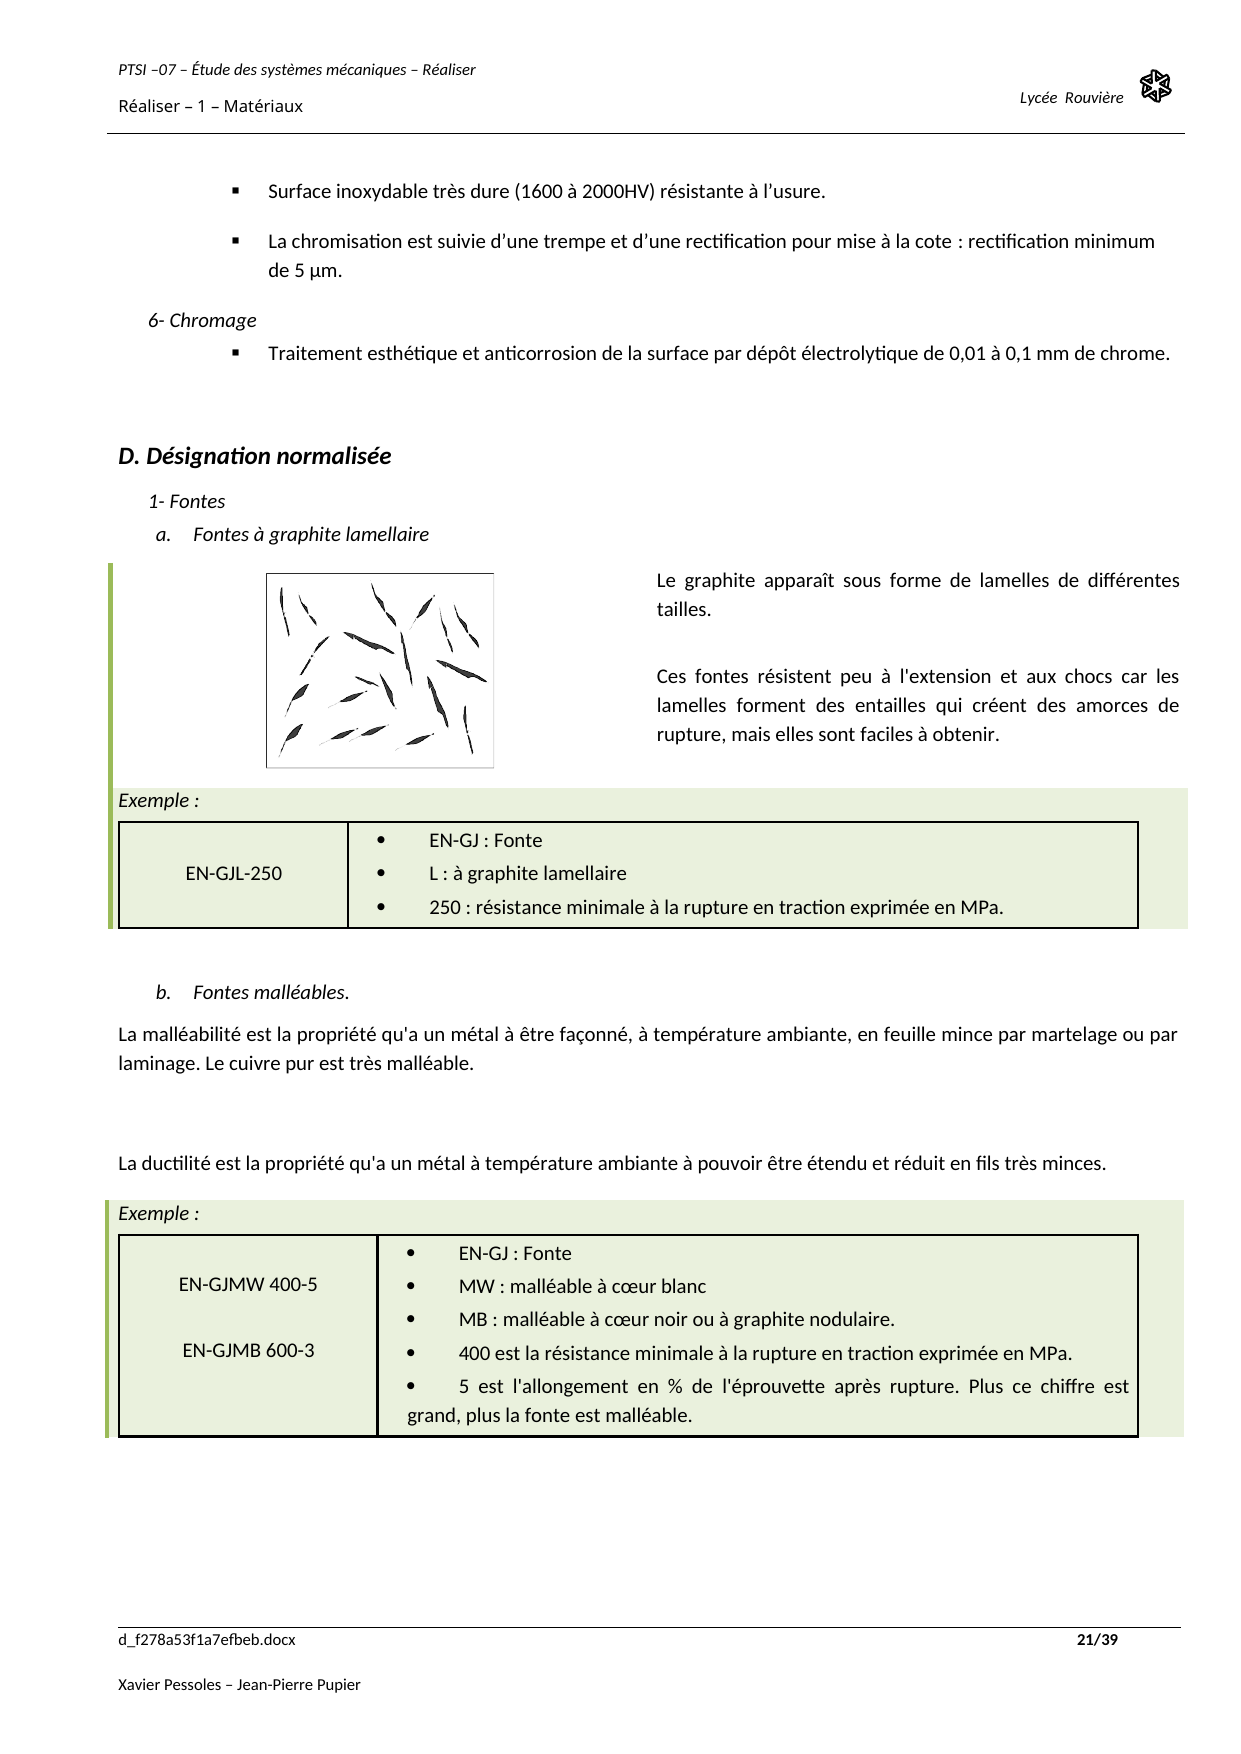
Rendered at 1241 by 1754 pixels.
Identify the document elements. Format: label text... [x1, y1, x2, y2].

subtitle Désignation normalisée [118, 440, 1181, 471]
text La ductilité est la propriété qu'a un métal à température ambiante à pouvoir être étendu et réduit en fils très minces. [118, 1150, 1181, 1176]
subtitle Fontes [124, 488, 1181, 513]
text Fontes malléables. [156, 979, 1181, 1005]
text Fontes à graphite lamellaire [156, 521, 1181, 547]
table_header Exemple : [113, 788, 1188, 929]
list La chromisation est suivie d’une trempe et d’une rectification pour mise à la cote : rectification minimum de 5 µm. [231, 228, 1181, 282]
list Traitement esthétique et anticorrosion de la surface par dépôt électrolytique de 0,01 à 0,1 mm de chrome. [231, 340, 1181, 366]
table_header Exemple : [109, 1200, 1184, 1437]
subtitle Chromage [124, 307, 1181, 332]
text La malléabilité est la propriété qu'a un métal à être façonné, à température ambiante, en feuille mince par martelage ou par laminage. Le cuivre pur est très malléable. [118, 1021, 1181, 1076]
list Surface inoxydable très dure (1600 à 2000HV) résistante à l’usure. [231, 178, 1181, 203]
table_header Le graphite apparaît sous forme de lamelles de différentes tailles. Ces fontes résistent peu à l'extension et aux chocs car les lamelles forment des entailles qui créent des amorces de rupture, mais elles sont faciles à obtenir. [649, 563, 1188, 788]
table_header [113, 563, 649, 788]
